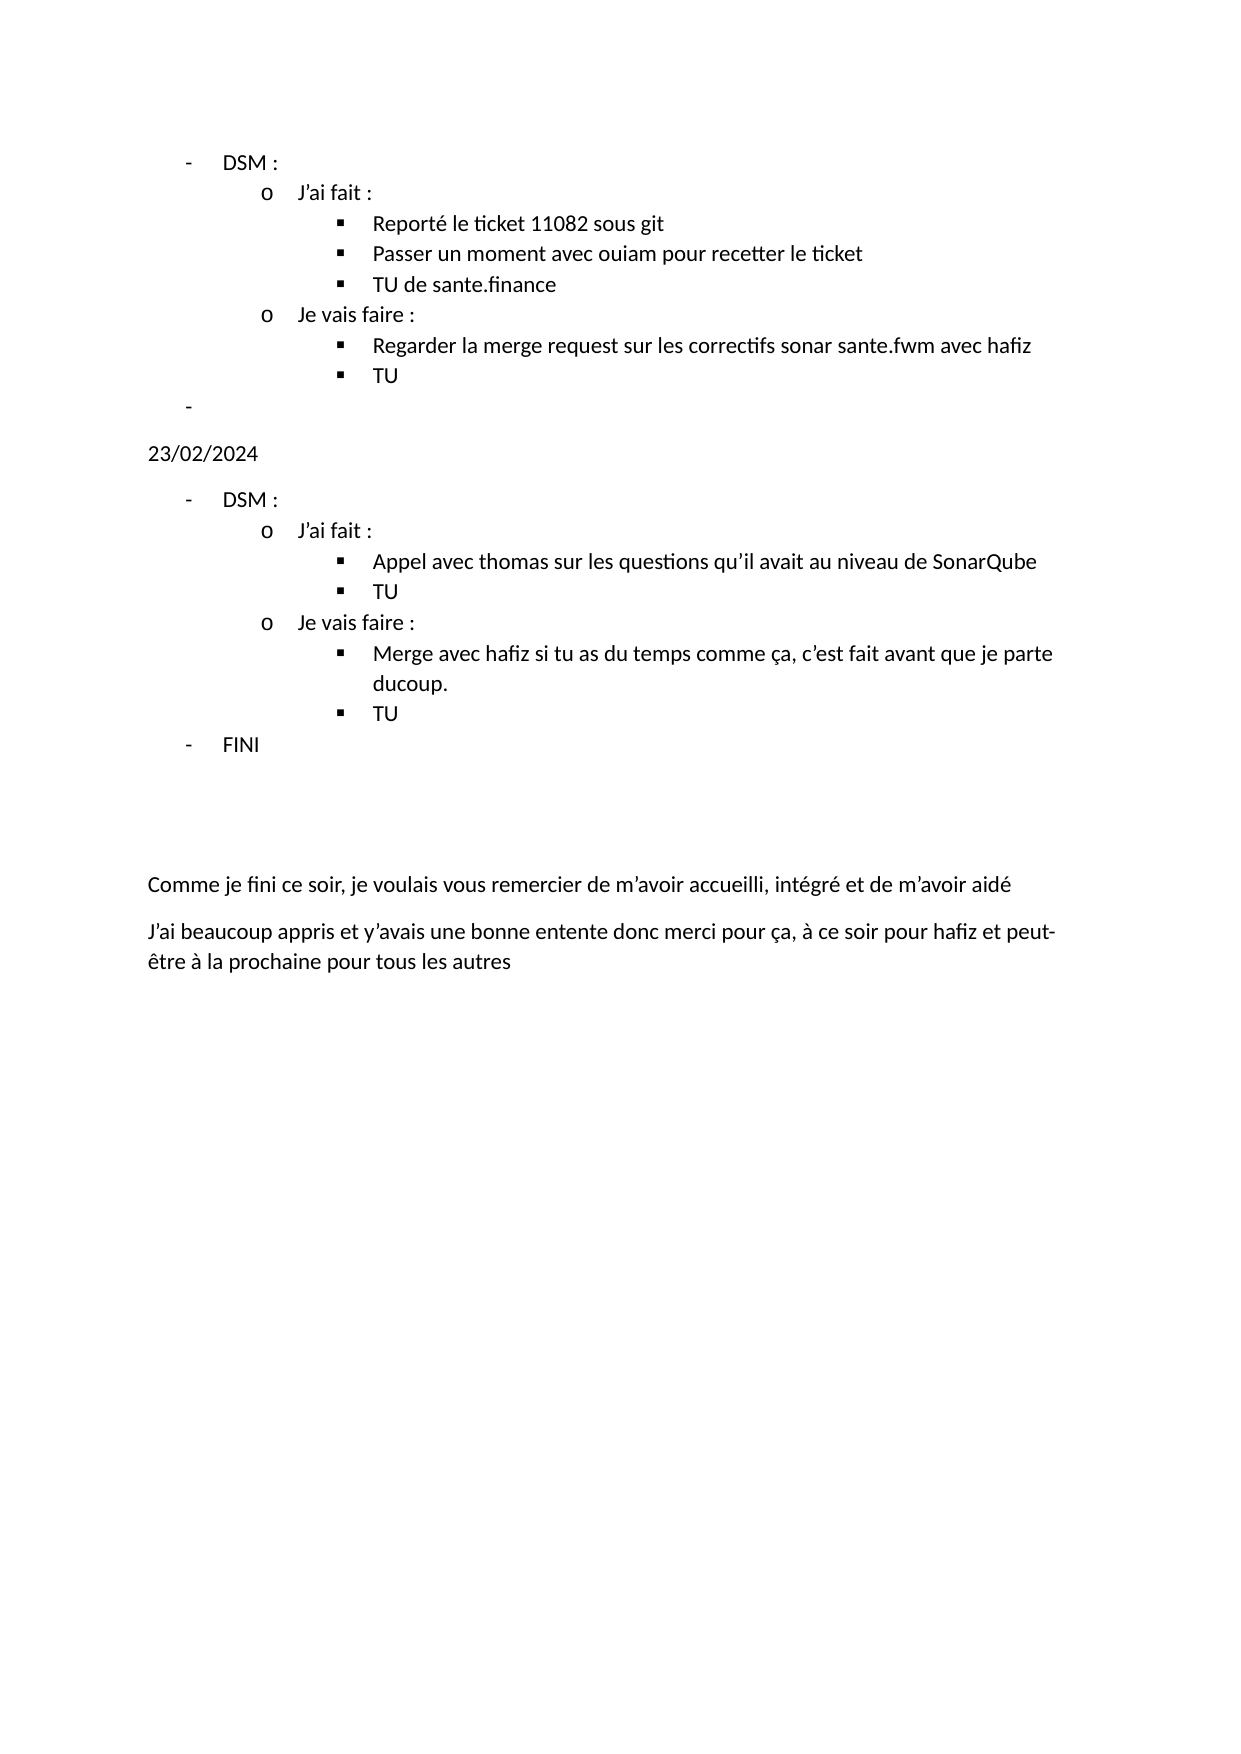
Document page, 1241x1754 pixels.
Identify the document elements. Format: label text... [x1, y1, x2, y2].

list TU [335, 362, 1093, 389]
text J’ai beaucoup appris et y’avais une bonne entente donc merci pour ça, à ce soir pour hafiz et peut-être à la prochaine pour tous les autres [148, 917, 1093, 975]
list TU [335, 577, 1093, 605]
list Appel avec thomas sur les questions qu’il avait au niveau de SonarQube [335, 547, 1093, 575]
list DSM : [185, 486, 1093, 513]
text Comme je fini ce soir, je voulais vous remercier de m’avoir accueilli, intégré et de m’avoir aidé [148, 870, 1093, 898]
text 23/02/2024 [148, 439, 1093, 467]
list FINI [185, 730, 1093, 758]
list TU [335, 699, 1093, 727]
list Merge avec hafiz si tu as du temps comme ça, c’est fait avant que je parte ducoup. [335, 639, 1093, 697]
list Je vais faire : [260, 300, 1093, 329]
list DSM : [185, 148, 1093, 176]
list J’ai fait : [260, 516, 1093, 545]
list Regarder la merge request sur les correctifs sonar sante.fwm avec hafiz [335, 331, 1093, 359]
list Reporté le ticket 11082 sous git [335, 209, 1093, 237]
list Passer un moment avec ouiam pour recetter le ticket [335, 239, 1093, 267]
list Je vais faire : [260, 608, 1093, 637]
list J’ai fait : [260, 178, 1093, 207]
list TU de sante.finance [335, 270, 1093, 298]
